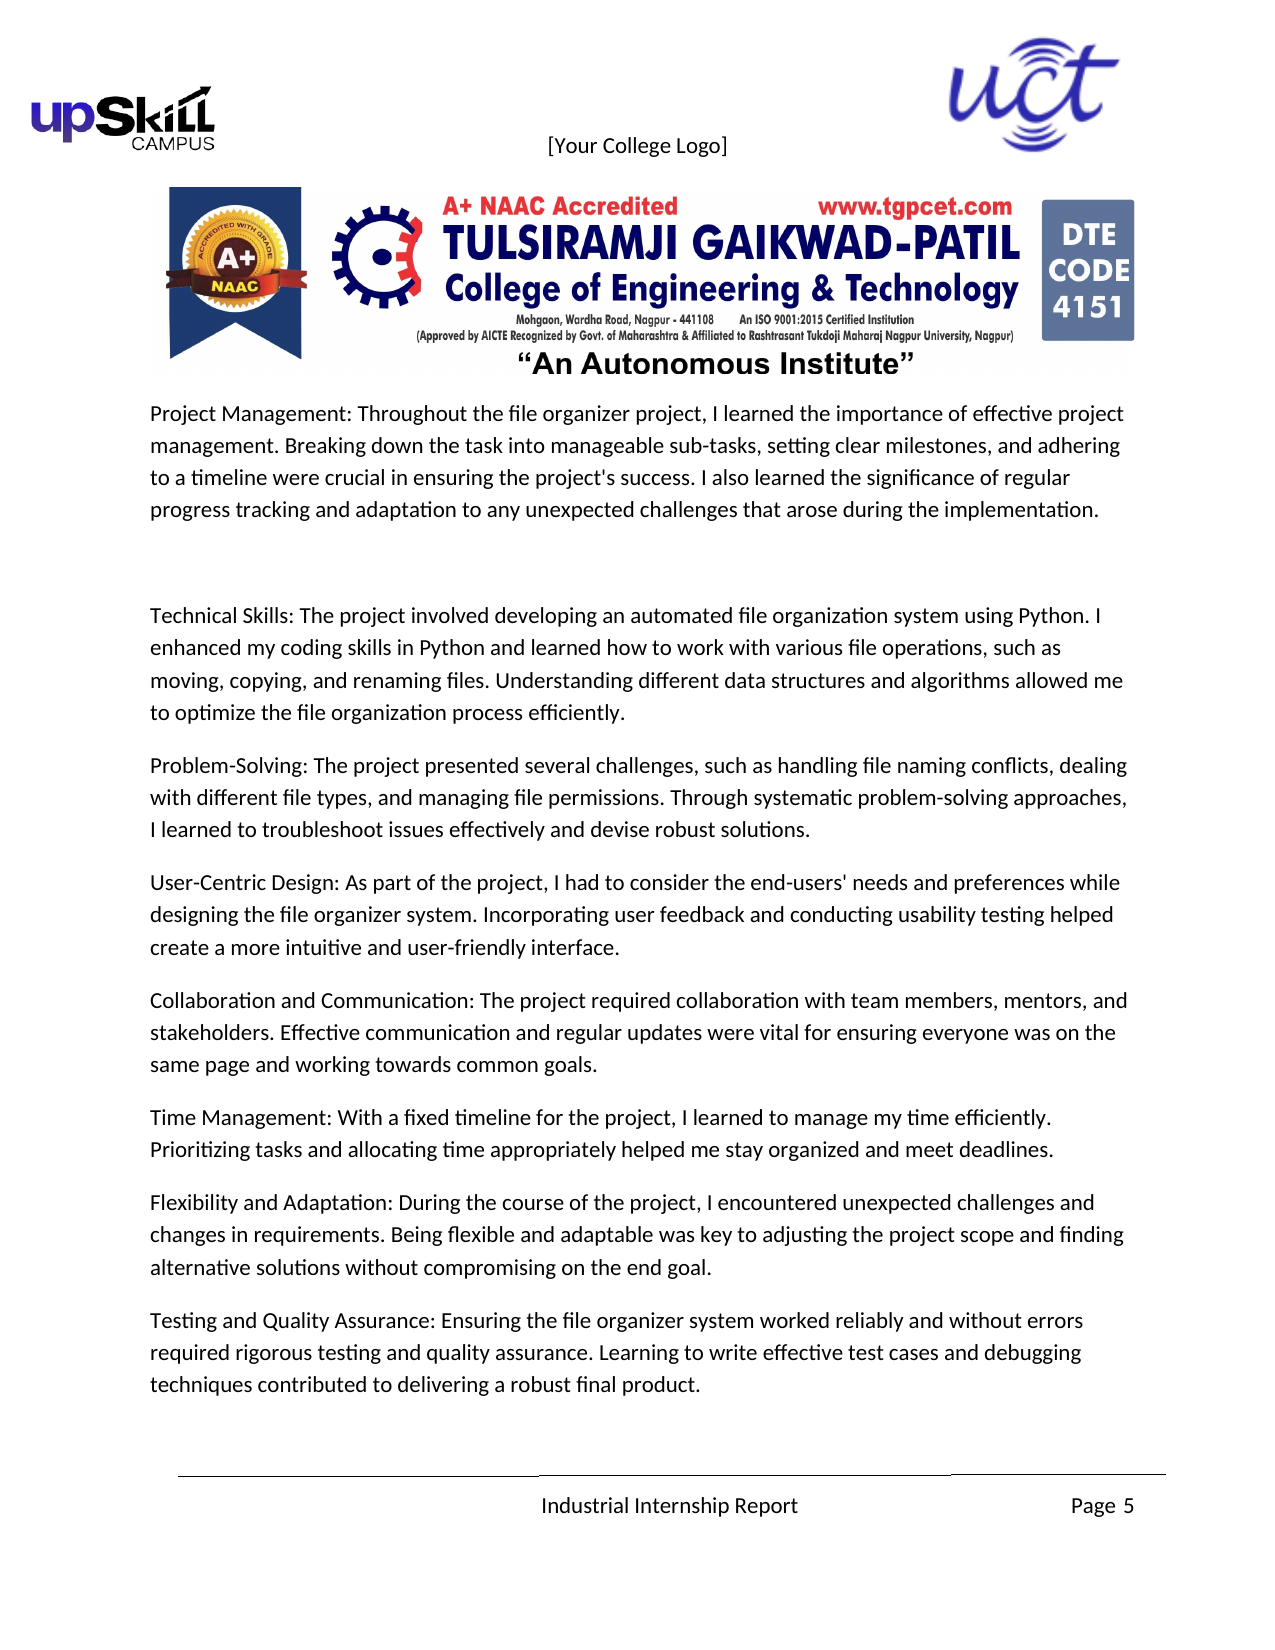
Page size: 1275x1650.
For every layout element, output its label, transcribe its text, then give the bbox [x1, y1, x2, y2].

text Time Management: With a fixed timeline for the project, I learned to manage my time efficiently. Prioritizing tasks and allocating time appropriately helped me stay organized and meet deadlines. [150, 1103, 1134, 1163]
text Flexibility and Adaptation: During the course of the project, I encountered unexpected challenges and changes in requirements. Being flexible and adaptable was key to adjusting the project scope and finding alternative solutions without compromising on the end goal. [150, 1188, 1134, 1281]
picture [946, 28, 1125, 154]
text Technical Skills: The project involved developing an automated file organization system using Python. I enhanced my coding skills in Python and learned how to work with various file operations, such as moving, copying, and renaming files. Understanding different data structures and algorithms allowed me to optimize the file organization process efficiently. [150, 601, 1134, 726]
text Problem-Solving: The project presented several challenges, such as handling file naming conflicts, dealing with different file types, and managing file permissions. Through systematic problem-solving approaches, I learned to troubleshoot issues effectively and devise robust solutions. [150, 751, 1134, 843]
text Collaboration and Communication: The project required collaboration with team members, mentors, and stakeholders. Effective communication and regular updates were vital for ensuring everyone was on the same page and working towards common goals. [150, 986, 1134, 1078]
text Testing and Quality Assurance: Ensuring the file organizer system worked reliably and without errors required rigorous testing and quality assurance. Learning to write effective test cases and debugging techniques contributed to delivering a robust final product. [150, 1306, 1134, 1398]
text User-Centric Design: As part of the project, I had to consider the end-users' needs and preferences while designing the file organizer system. Incorporating user feedback and conducting usability testing helped create a more intuitive and user-friendly interface. [150, 868, 1134, 961]
text Project Management: Throughout the file organizer project, I learned the importance of effective project management. Breaking down the task into manageable sub-tasks, setting clear milestones, and adhering to a timeline were crucial in ensuring the project's success. I also learned the significance of regular progress tracking and adaptation to any unexpected challenges that arose during the implementation. [150, 399, 1134, 523]
picture [0, 73, 246, 154]
picture [150, 187, 1135, 374]
